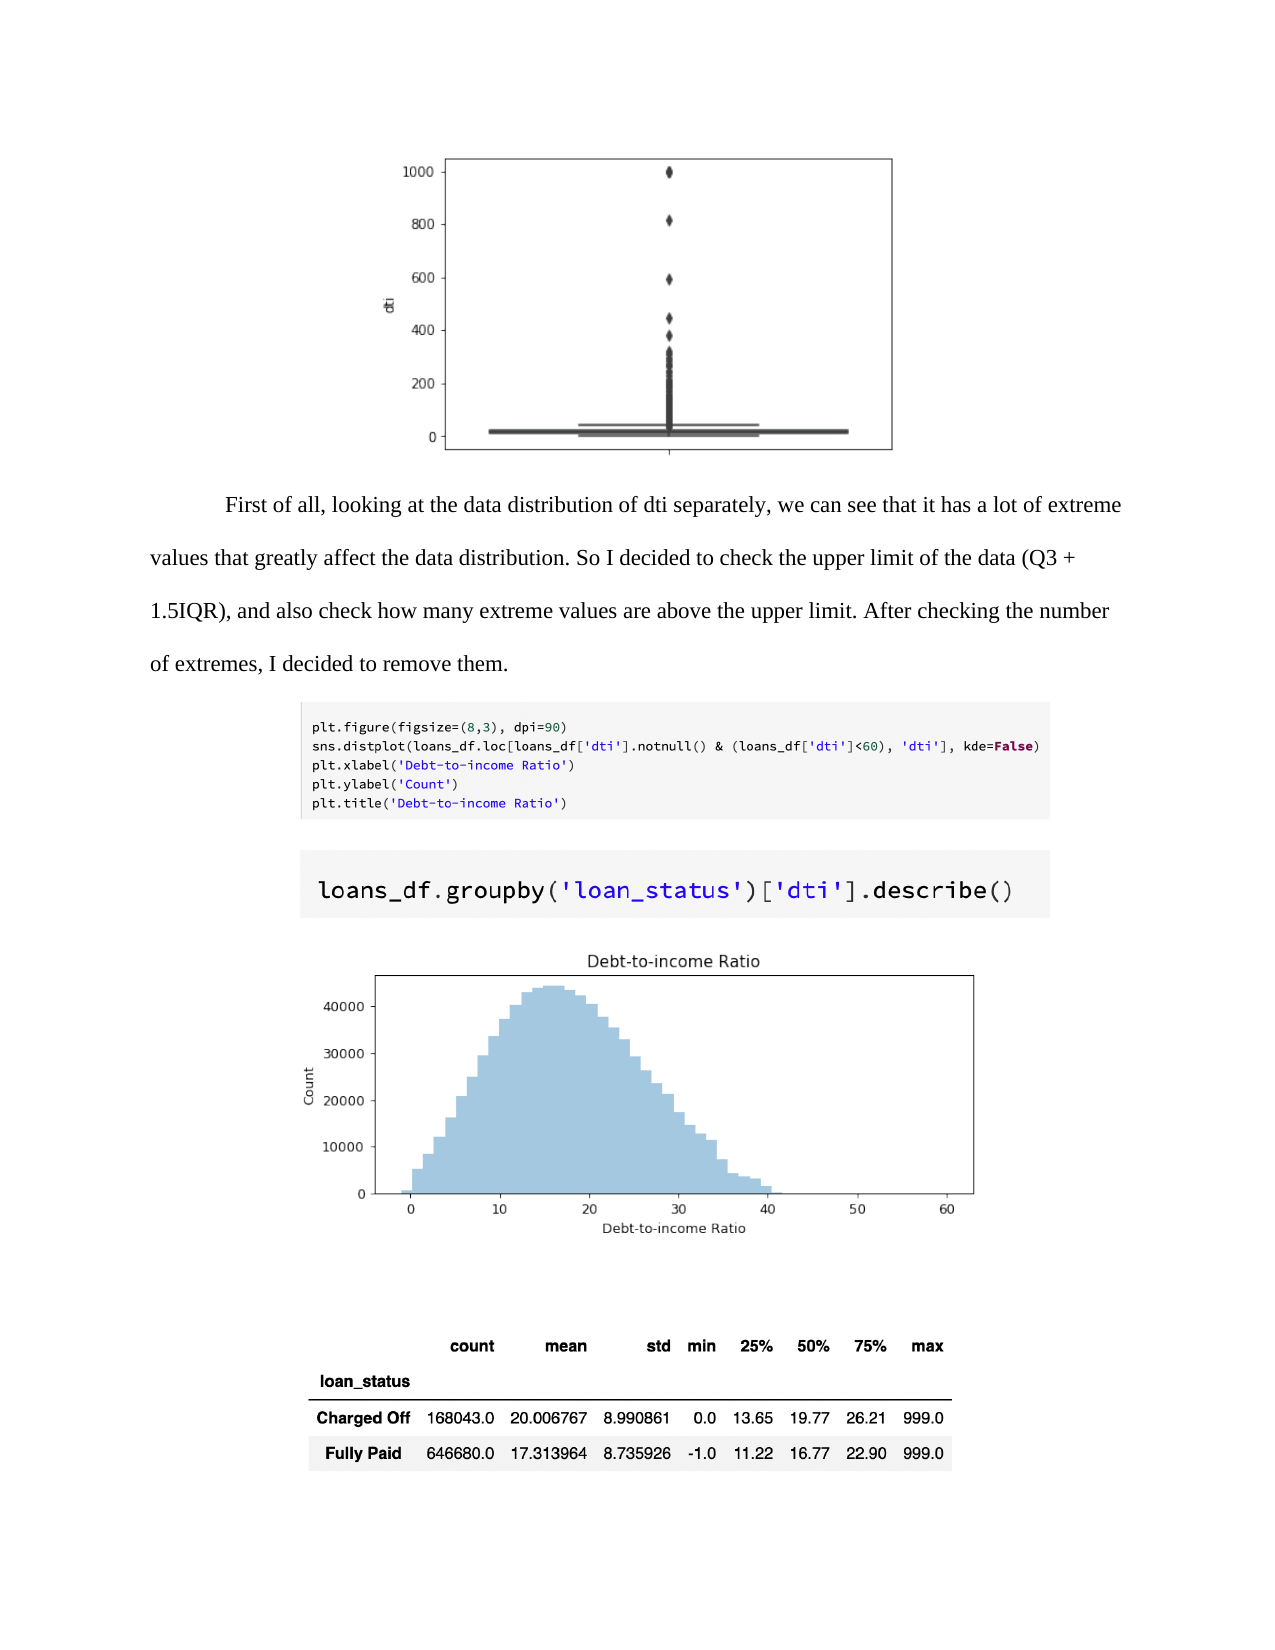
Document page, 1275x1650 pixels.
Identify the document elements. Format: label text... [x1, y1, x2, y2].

picture [374, 150, 901, 464]
picture [300, 850, 1050, 918]
picture [293, 945, 982, 1246]
text First of all, looking at the data distribution of dti separately, we can see that it has a lot of extreme values that greatly affect the data distribution. So I decided to check the upper limit of the data (Q3 + 1.5IQR), and also check how many extreme values are above the upper limit. After checking the number of extremes, I decided to remove them. [150, 491, 1125, 676]
picture [304, 1326, 971, 1485]
picture [300, 702, 1050, 823]
